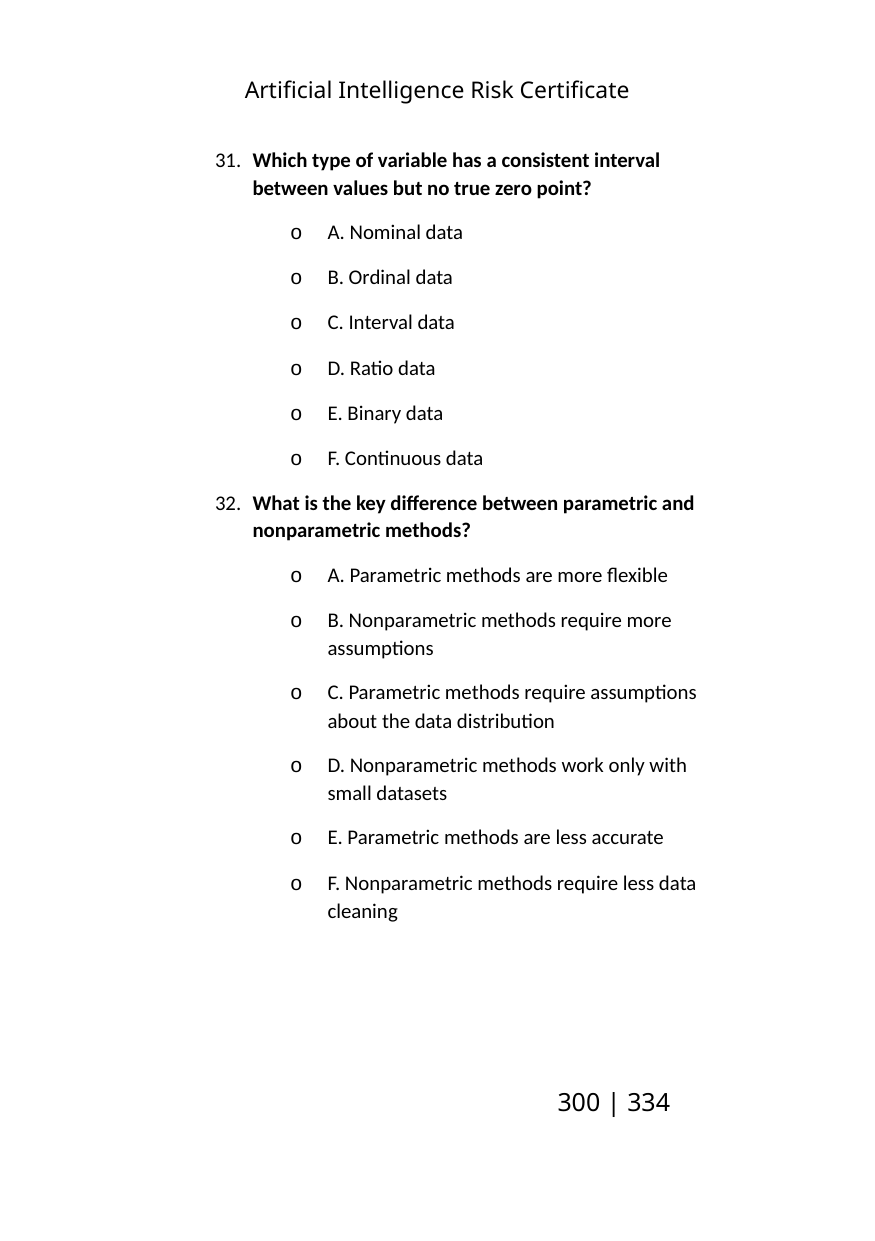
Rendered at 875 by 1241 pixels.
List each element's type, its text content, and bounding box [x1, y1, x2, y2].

list B. Ordinal data [290, 264, 697, 291]
list E. Parametric methods are less accurate [290, 824, 697, 851]
list C. Parametric methods require assumptions about the data distribution [290, 679, 697, 733]
list A. Nominal data [290, 219, 697, 246]
list F. Nonparametric methods require less data cleaning [290, 870, 697, 923]
list E. Binary data [290, 400, 697, 426]
list C. Interval data [290, 309, 697, 336]
list Which type of variable has a consistent interval between values but no true zero point? [215, 148, 697, 200]
list D. Ratio data [290, 355, 697, 381]
list A. Parametric methods are more flexible [290, 562, 697, 588]
list F. Continuous data [290, 445, 697, 472]
list D. Nonparametric methods work only with small datasets [290, 752, 697, 806]
list What is the key difference between parametric and nonparametric methods? [215, 490, 697, 543]
list B. Nonparametric methods require more assumptions [290, 607, 697, 661]
